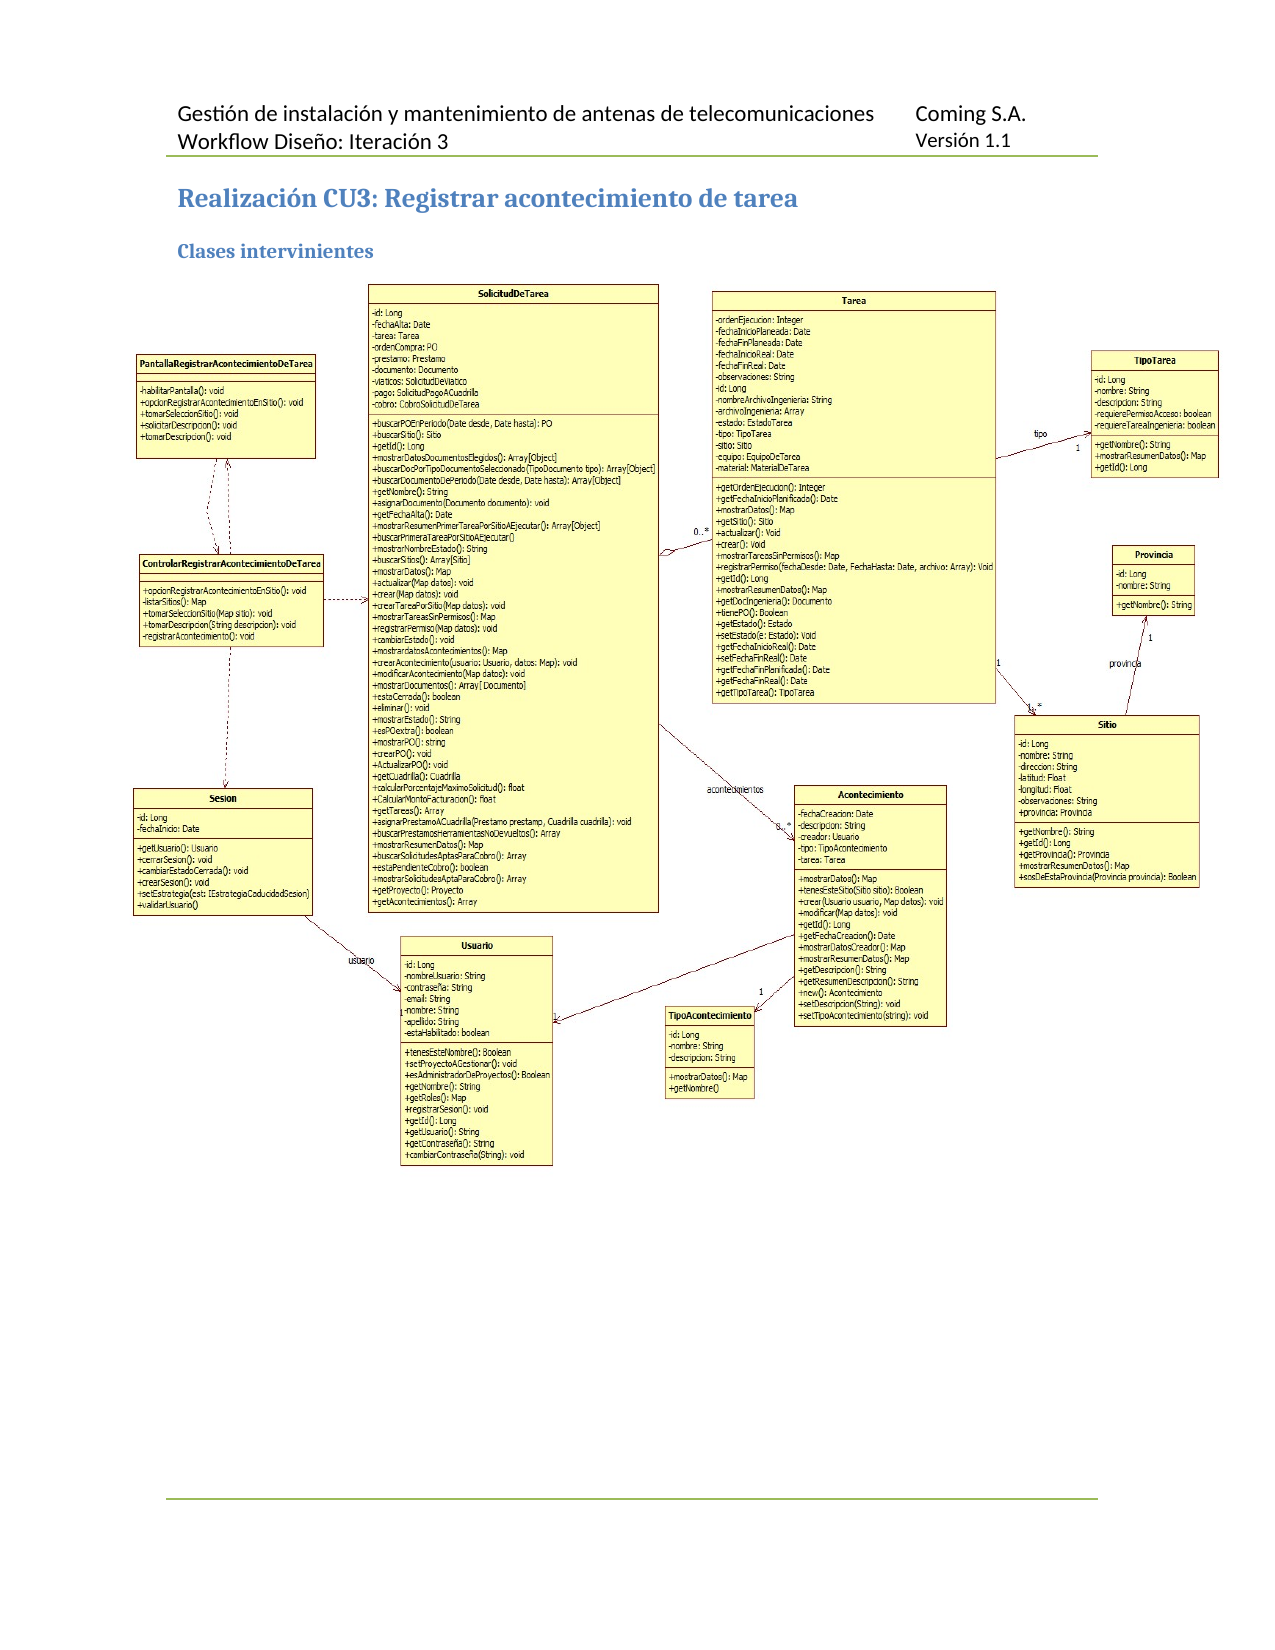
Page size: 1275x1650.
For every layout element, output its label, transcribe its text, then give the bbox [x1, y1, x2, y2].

picture [118, 266, 1233, 1183]
subtitle Clases intervinientes [177, 239, 1098, 263]
subtitle Realización CU3: Registrar acontecimiento de tarea [177, 183, 1098, 214]
